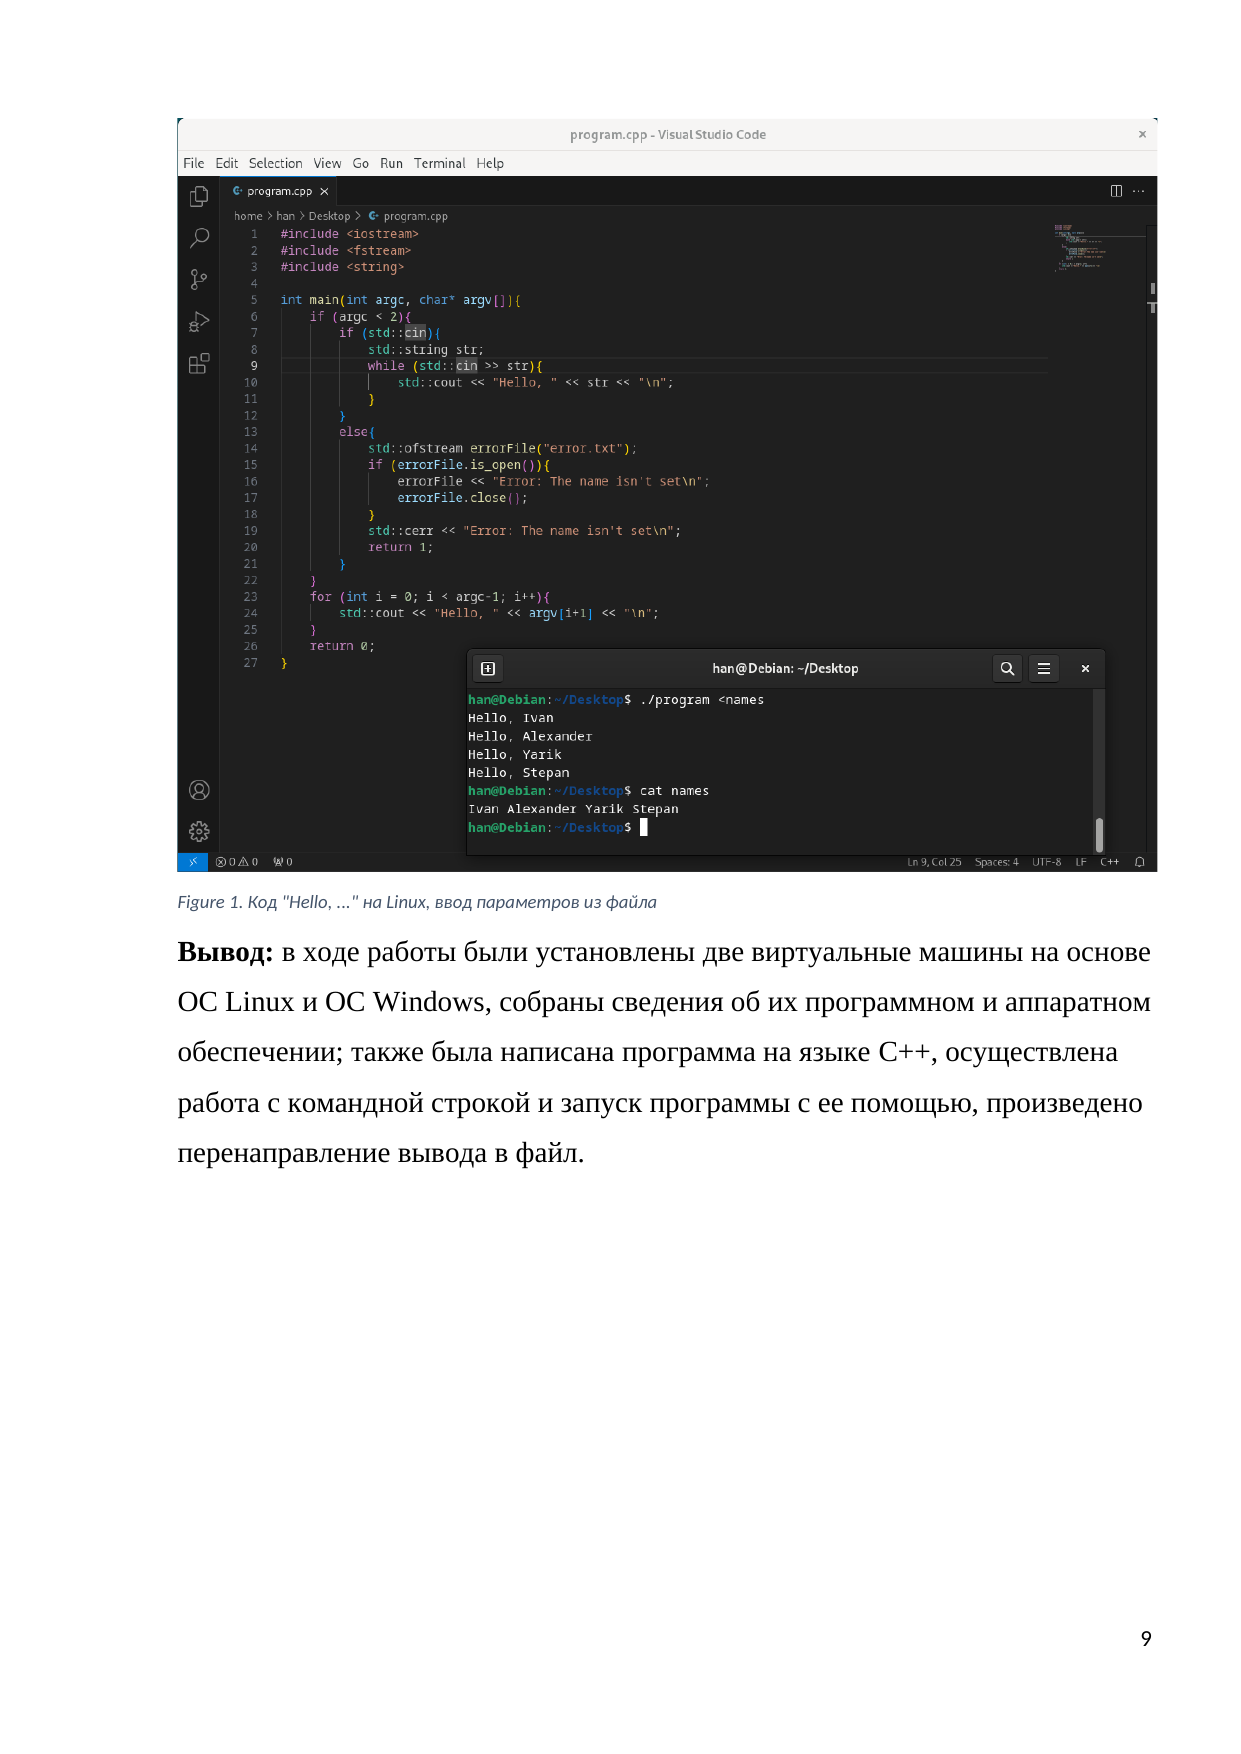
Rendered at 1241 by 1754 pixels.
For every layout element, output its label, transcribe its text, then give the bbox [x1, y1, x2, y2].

text Вывод: в ходе работы были установлены две виртуальные машины на основе OC Linux и OC Windows, собраны сведения об их программном и аппаратном обеспечении; также была написана программа на языке C++, осуществлена работа с командной строкой и запуск программы с ее помощью, произведено перенаправление вывода в файл. [177, 934, 1152, 1169]
picture [177, 118, 1158, 872]
